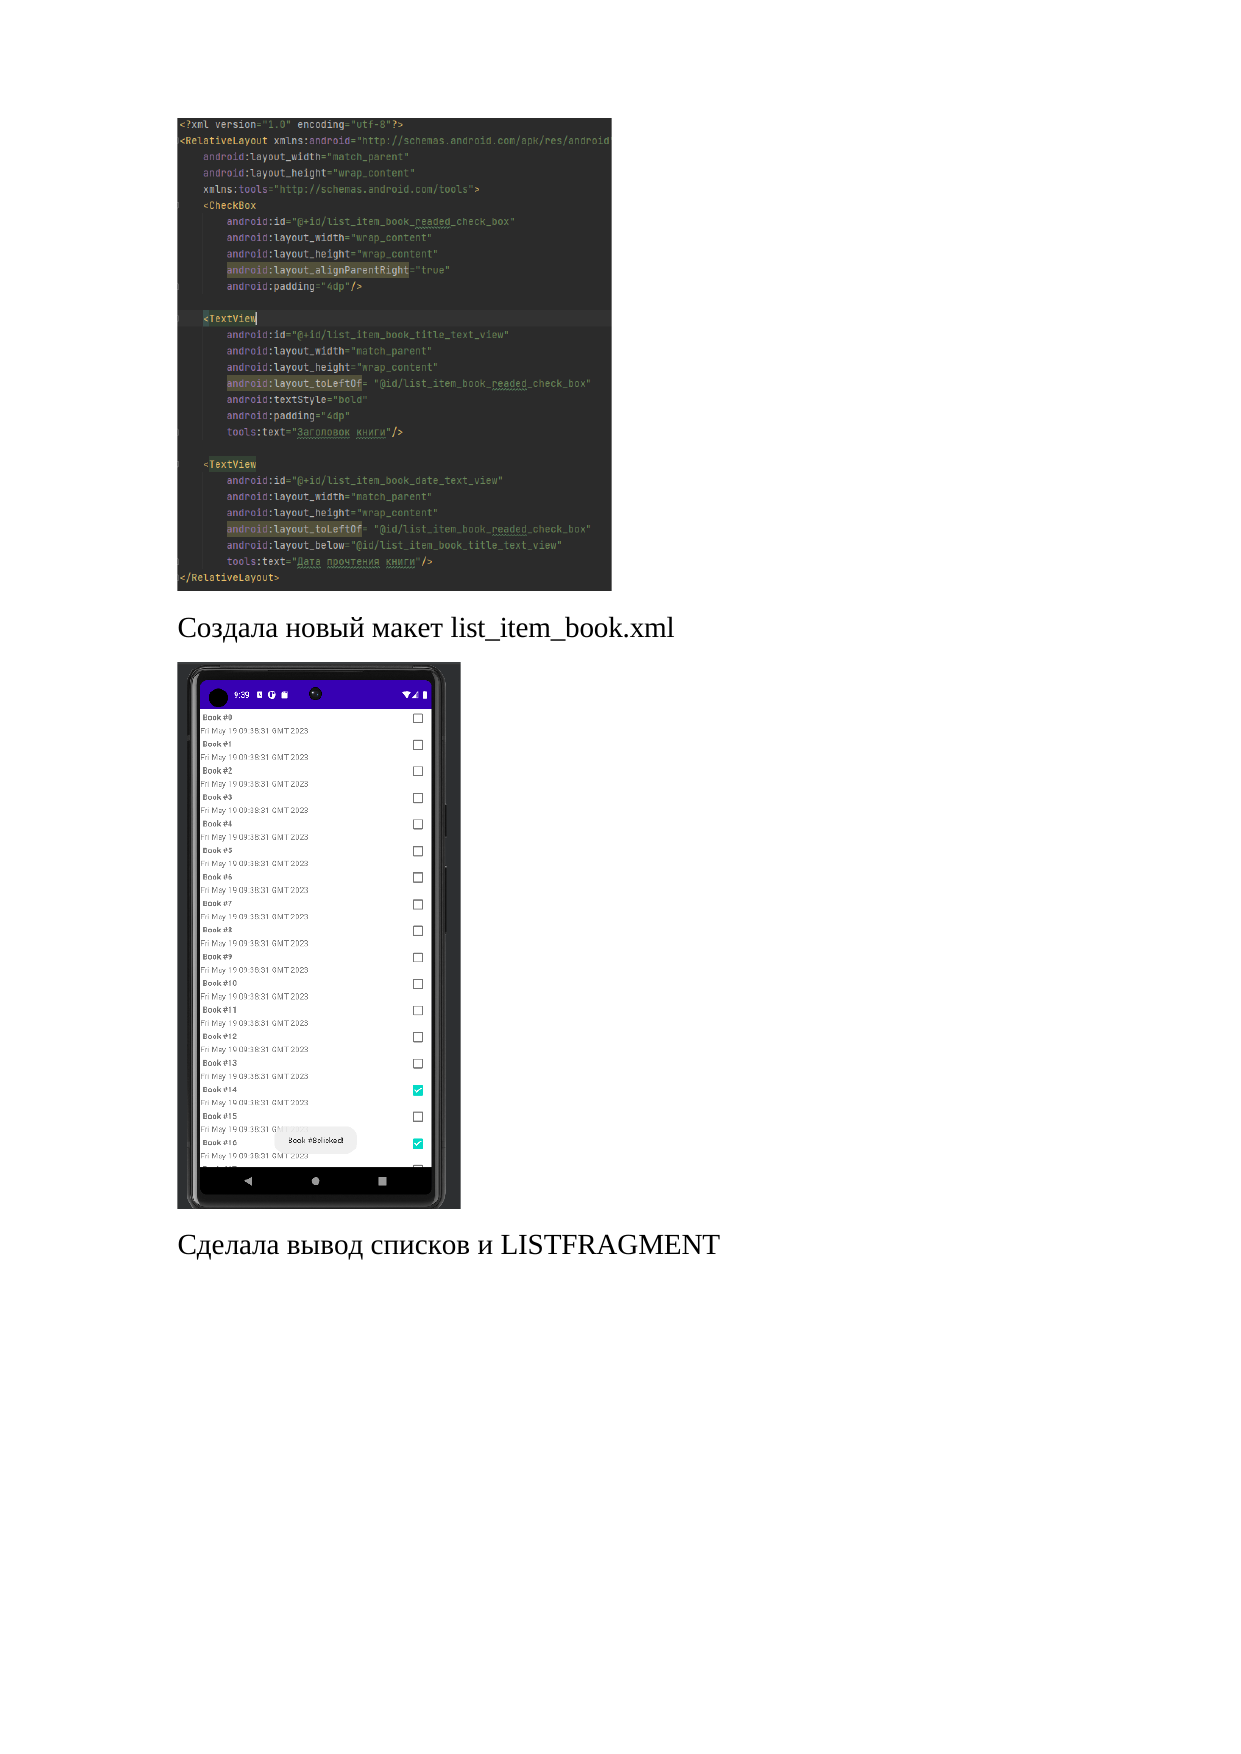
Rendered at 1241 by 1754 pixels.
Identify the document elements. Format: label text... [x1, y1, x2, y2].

text Создала новый макет list_item_book.xml [177, 610, 1152, 643]
text Сделала вывод списков и LISTFRAGMENT [177, 1227, 1152, 1261]
picture [177, 118, 612, 591]
picture [177, 662, 461, 1209]
